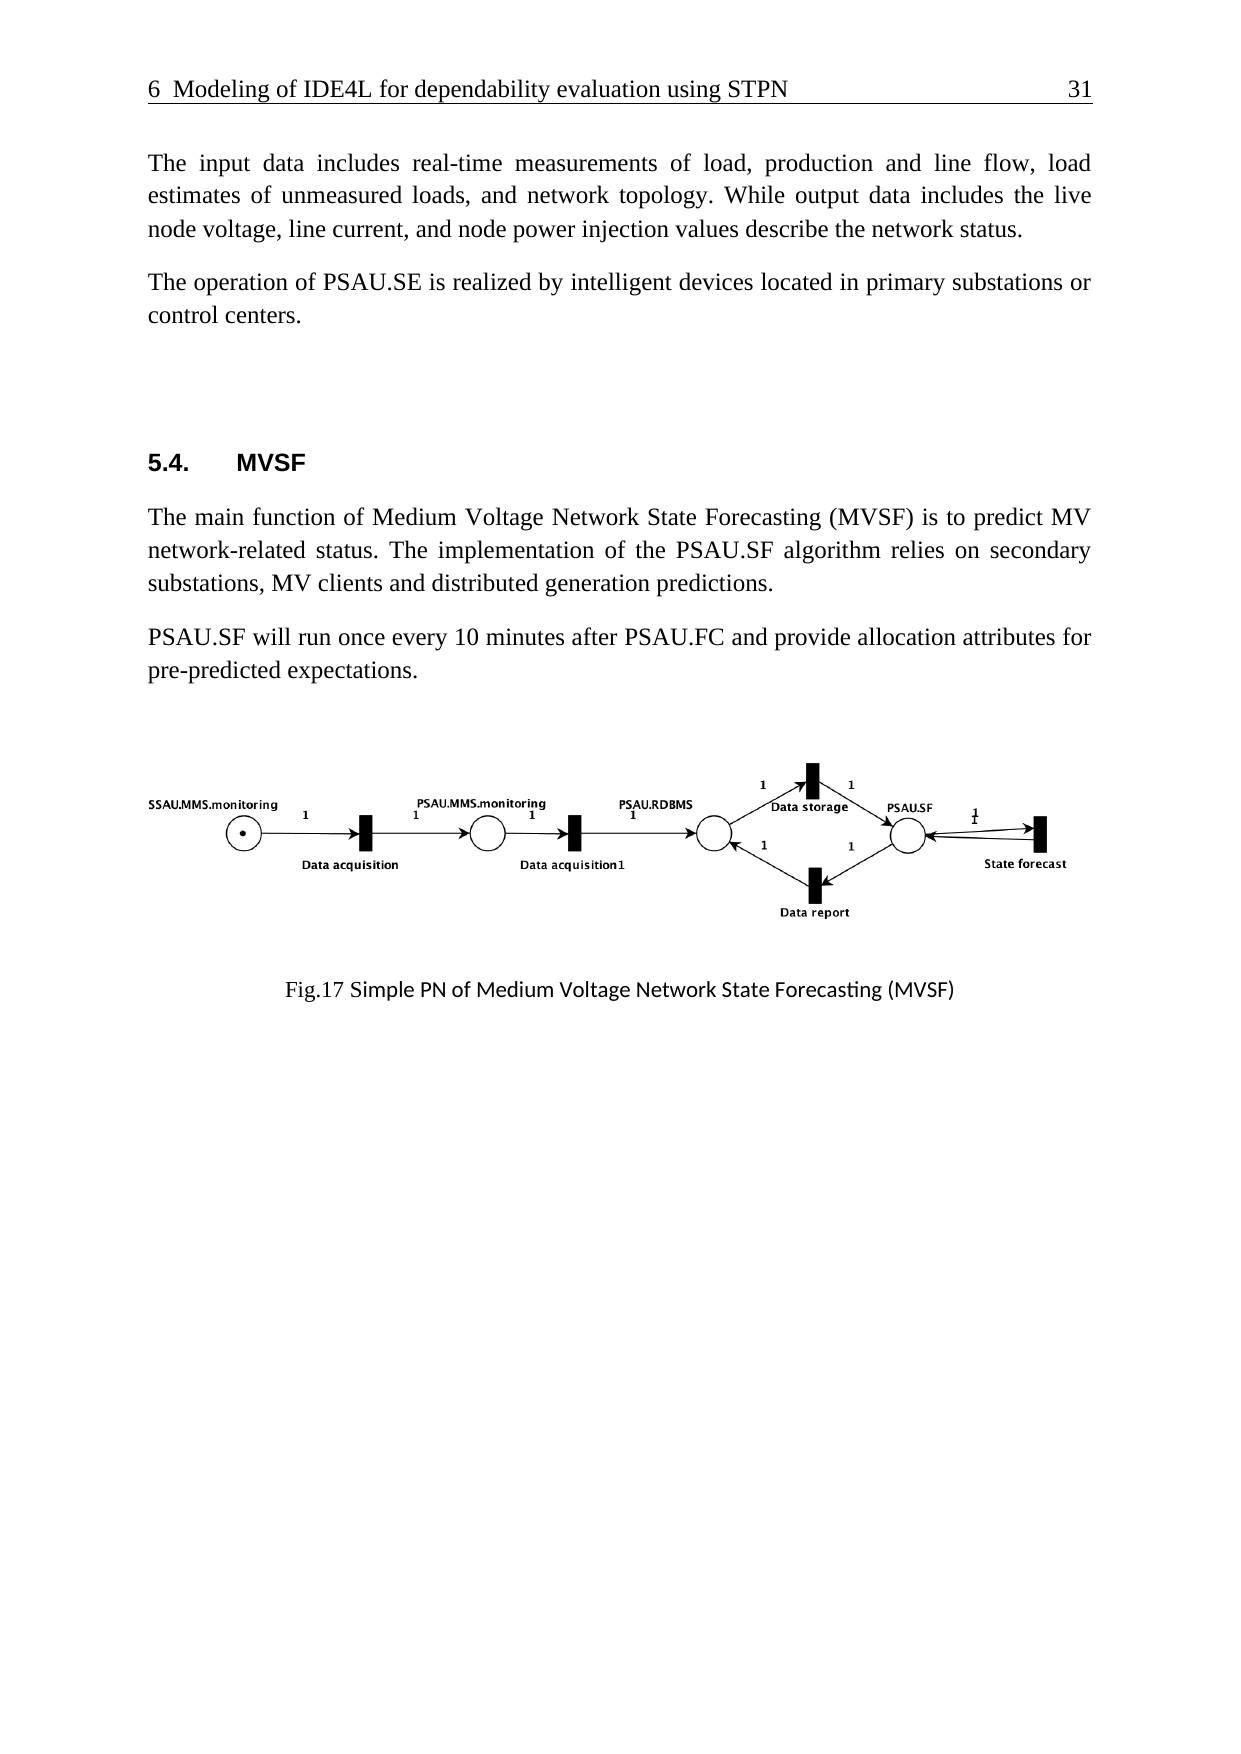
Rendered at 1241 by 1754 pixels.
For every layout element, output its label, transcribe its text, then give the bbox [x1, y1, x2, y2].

text The operation of PSAU.SE is realized by intelligent devices located in primary substations or control centers. [148, 267, 1093, 329]
text The input data includes real-time measurements of load, production and line flow, load estimates of unmeasured loads, and network topology. While output data includes the live node voltage, line current, and node power injection values describe the network status. [148, 148, 1093, 242]
text Fig.17 Simple PN of Medium Voltage Network State Forecasting (MVSF) [148, 975, 1093, 1003]
title MVSF [148, 448, 1093, 477]
text The main function of Medium Voltage Network State Forecasting (MVSF) is to predict MV network-related status. The implementation of the PSAU.SF algorithm relies on secondary substations, MV clients and distributed generation predictions. [148, 502, 1093, 597]
picture [147, 740, 1092, 950]
text PSAU.SF will run once every 10 minutes after PSAU.FC and provide allocation attributes for pre-predicted expectations. [148, 622, 1093, 683]
